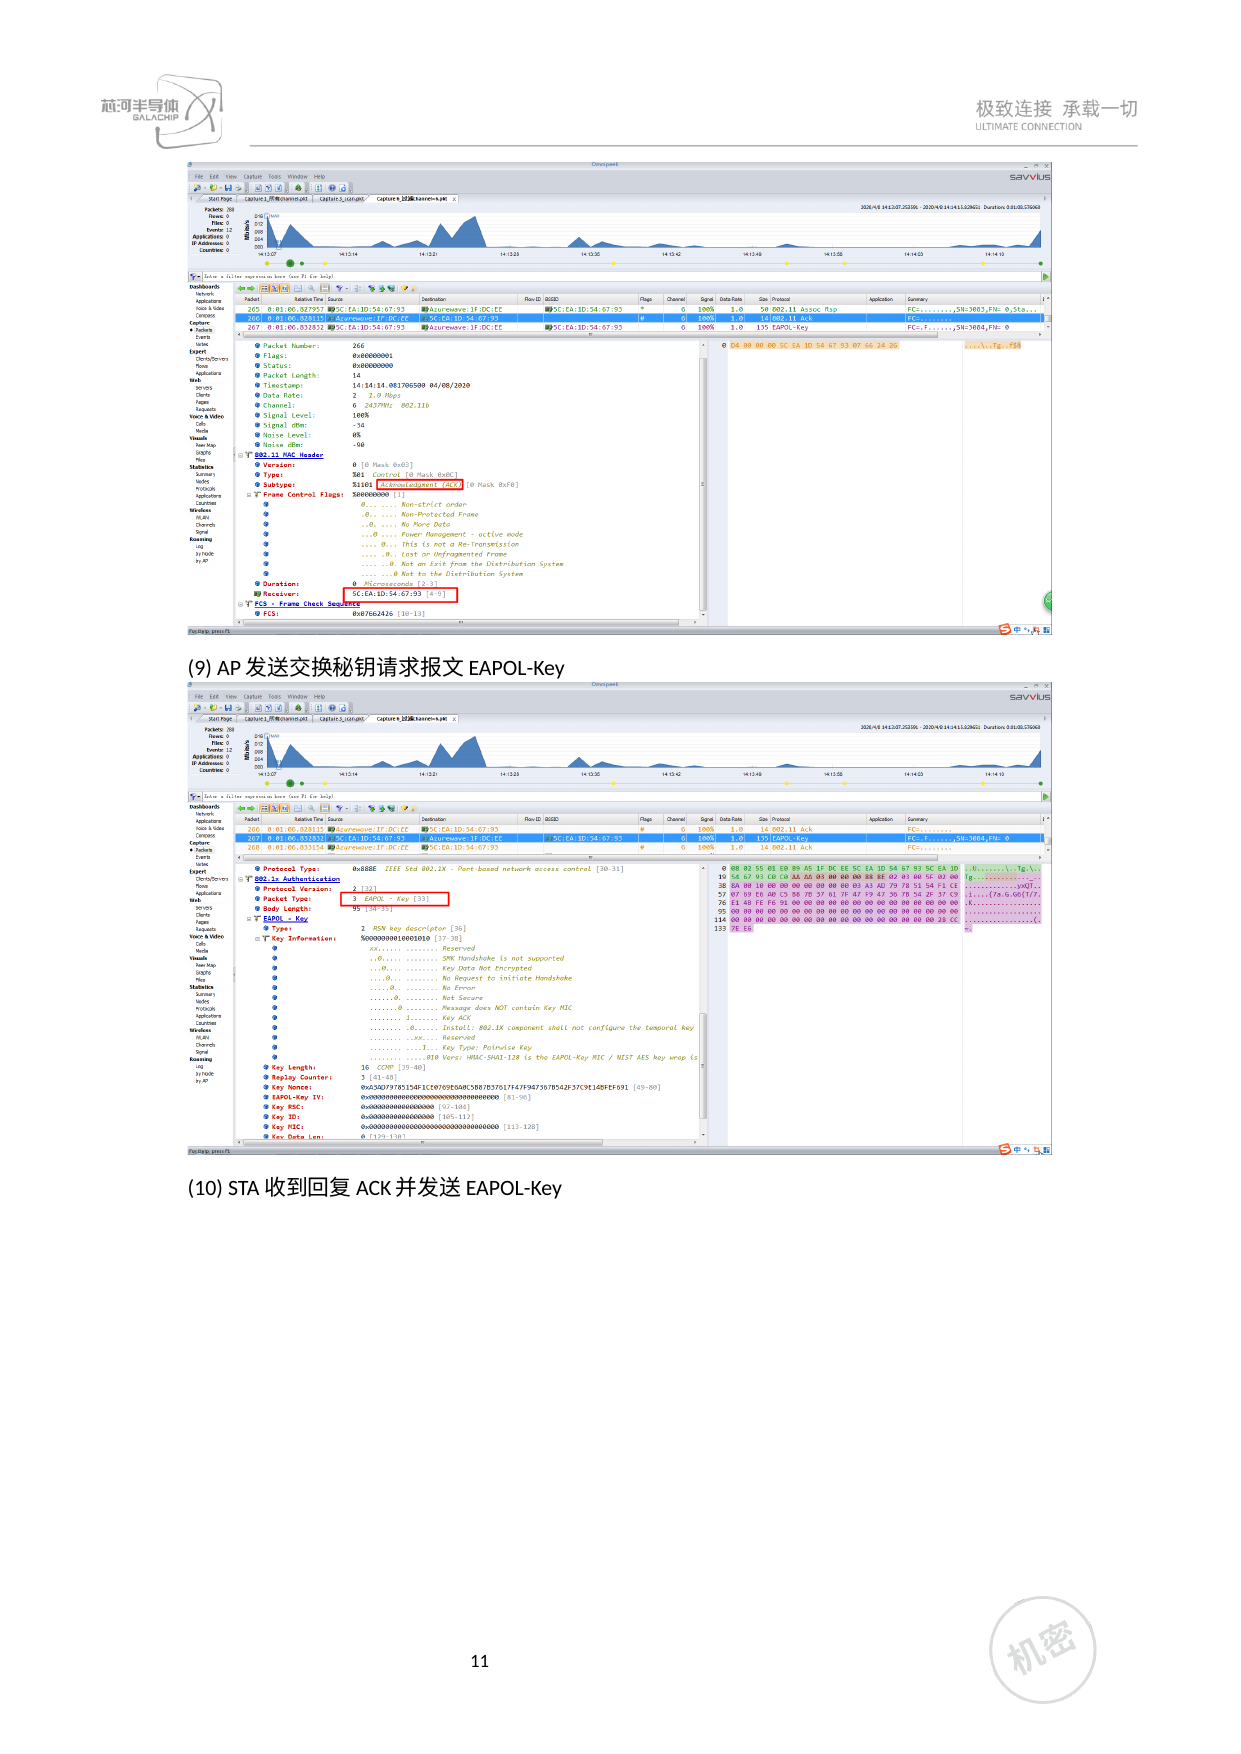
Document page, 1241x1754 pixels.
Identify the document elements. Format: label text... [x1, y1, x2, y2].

picture [187, 162, 1052, 635]
picture [101, 74, 1139, 149]
picture [971, 1578, 1115, 1722]
list STA收到回复ACK并发送EAPOL-Key [187, 1169, 1053, 1202]
list AP发送交换秘钥请求报文EAPOL-Key [187, 649, 1053, 682]
picture [187, 682, 1052, 1155]
